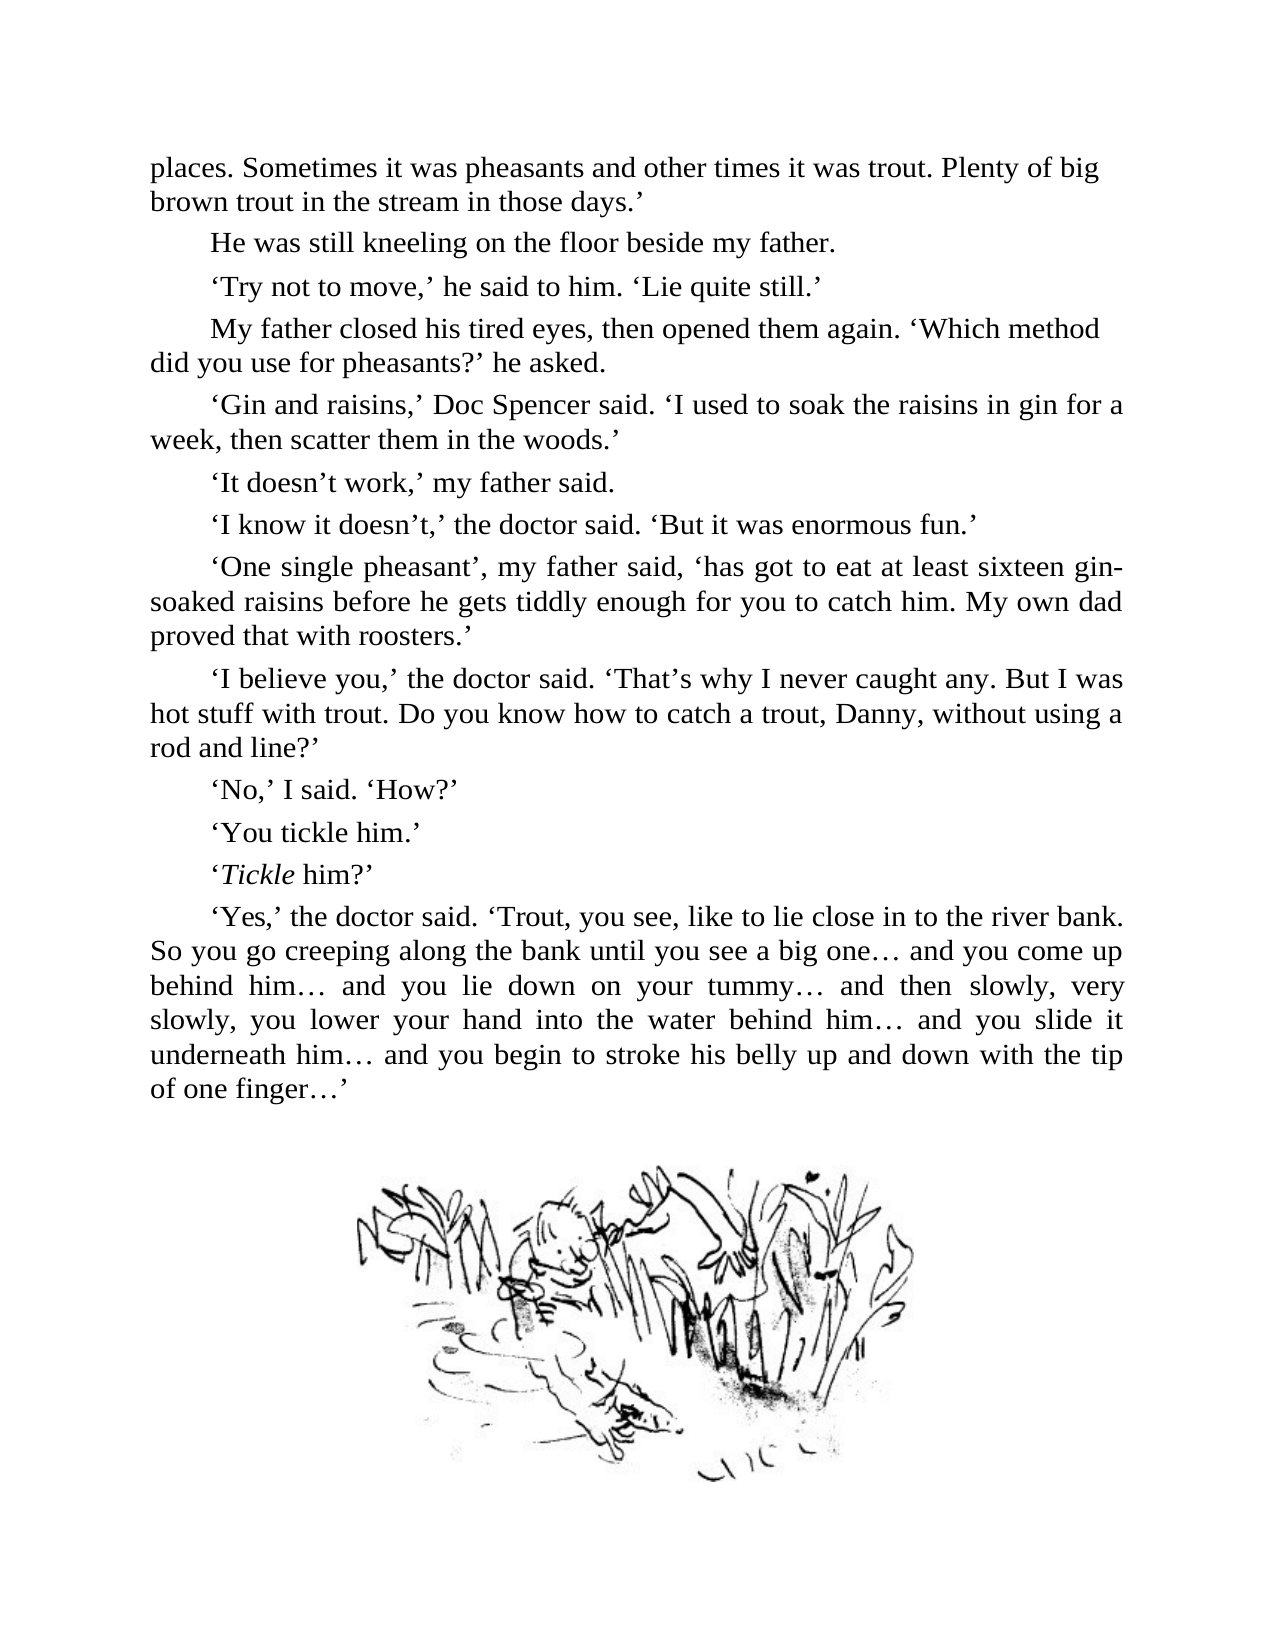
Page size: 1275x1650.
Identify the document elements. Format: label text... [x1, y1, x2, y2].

text He was still kneeling on the floor beside my father. ‘Try not to move,’ he said to him. ‘Lie quite still.’ [210, 226, 846, 303]
text ‘One single pheasant’, my father said, ‘has got to eat at least sixteen gin- soaked raisins before he gets tiddly enough for you to catch him. My own dad proved that with roosters.’ [150, 549, 1124, 652]
text ‘It doesn’t work,’ my father said. [210, 465, 1137, 499]
text My father closed his tired eyes, then opened them again. ‘Which method [210, 313, 1137, 344]
text ‘I believe you,’ the doctor said. ‘That’s why I never caught any. But I was hot stuff with trout. Do you know how to catch a trout, Danny, without using a rod and line?’ [150, 662, 1124, 764]
text did you use for pheasants?’ he asked. [150, 346, 1137, 379]
picture [357, 1165, 914, 1482]
text ‘I know it doesn’t,’ the doctor said. ‘But it was enormous fun.’ [210, 507, 1137, 541]
text ‘Yes,’ the doctor said. ‘Trout, you see, like to lie close in to the river bank. So you go creeping along the bank until you see a big one… and you come up behind him… and you lie down on your tummy… and then slowly, very slowly, you lower your hand into the water behind him… and you slide it underneath him… and you begin to stroke his belly up and down with the tip of one finger…’ [150, 899, 1125, 1105]
text ‘No,’ I said. ‘How?’ ‘You tickle him.’ ‘Tickle him?’ [210, 772, 461, 890]
text ‘Gin and raisins,’ Doc Spencer said. ‘I used to soak the raisins in gin for a week, then scatter them in the woods.’ [150, 387, 1125, 456]
text places. Sometimes it was pheasants and other times it was trout. Plenty of big brown trout in the stream in those days.’ [150, 150, 1137, 217]
